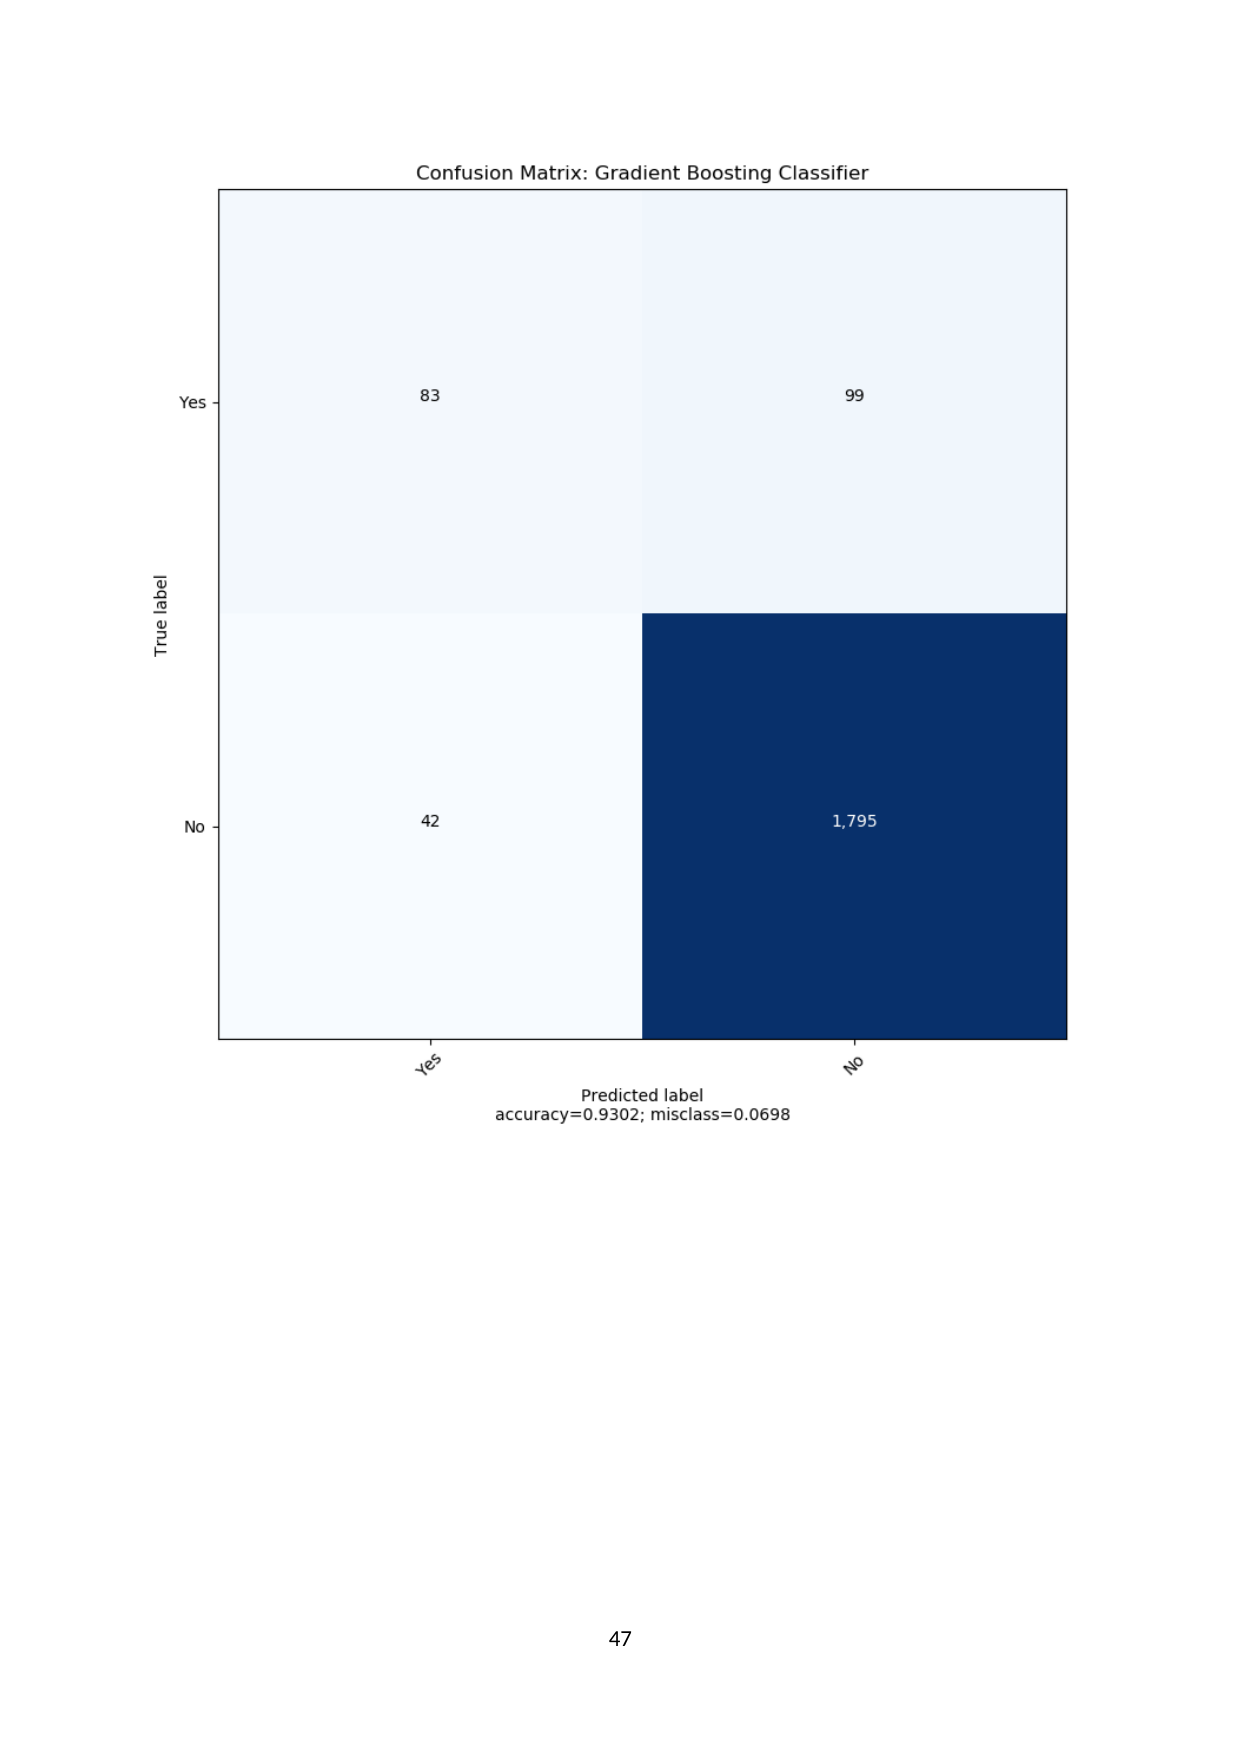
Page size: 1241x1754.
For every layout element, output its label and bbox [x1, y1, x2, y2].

picture [150, 150, 1091, 1132]
